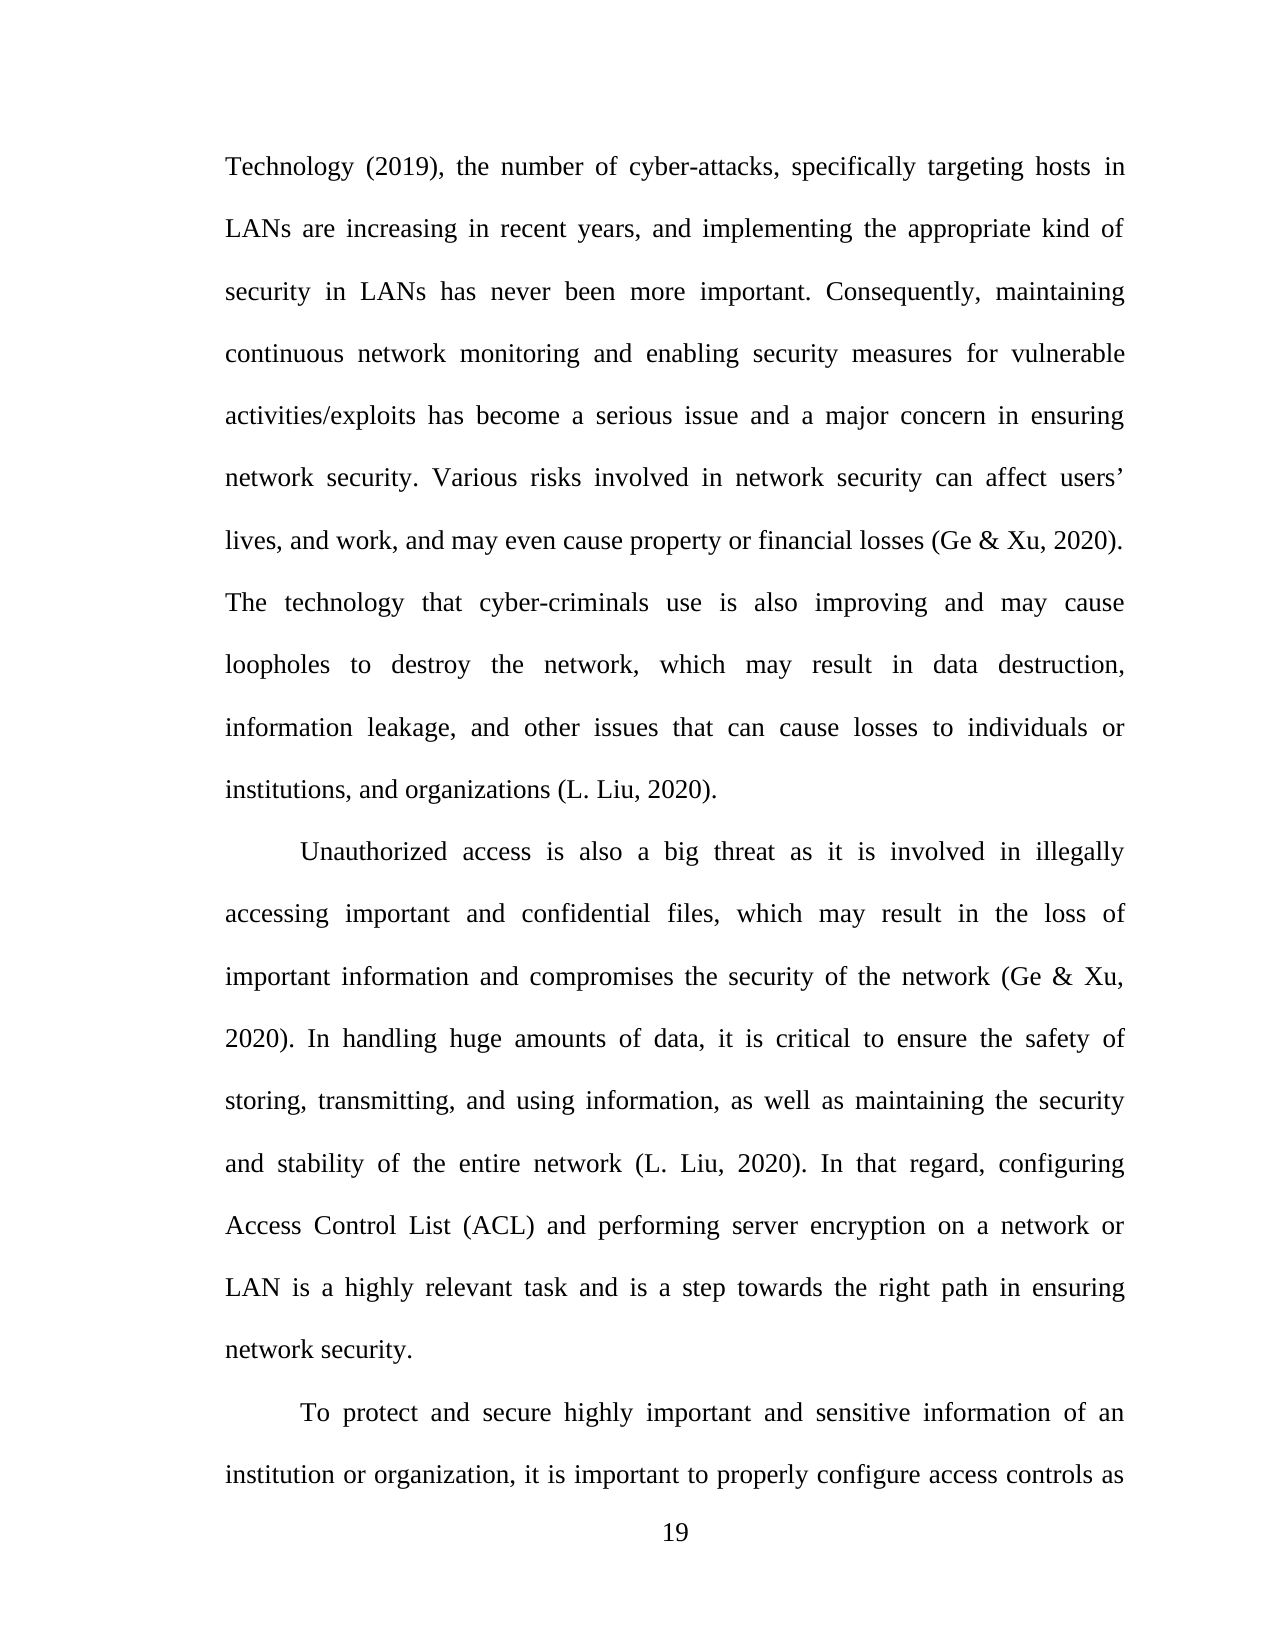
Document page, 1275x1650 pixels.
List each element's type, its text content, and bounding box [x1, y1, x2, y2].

text Unauthorized access is also a big threat as it is involved in illegally accessing important and confidential files, which may result in the loss of important information and compromises the security of the network (Ge & Xu, 2020). In handling huge amounts of data, it is critical to ensure the safety of storing, transmitting, and using information, as well as maintaining the security and stability of the entire network (L. Liu, 2020). In that regard, configuring Access Control List (ACL) and performing server encryption on a network or LAN is a highly relevant task and is a step towards the right path in ensuring network security. [225, 835, 1125, 1365]
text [225, 1396, 1125, 1489]
text Technology (2019), the number of cyber-attacks, specifically targeting hosts in LANs are increasing in recent years, and implementing the appropriate kind of security in LANs has never been more important. Consequently, maintaining continuous network monitoring and enabling security measures for vulnerable activities/exploits has become a serious issue and a major concern in ensuring network security. Various risks involved in network security can affect users’ lives, and work, and may even cause property or financial losses (Ge & Xu, 2020). The technology that cyber-criminals use is also improving and may cause loopholes to destroy the network, which may result in data destruction, information leakage, and other issues that can cause losses to individuals or institutions, and organizations (L. Liu, 2020). [225, 150, 1125, 804]
